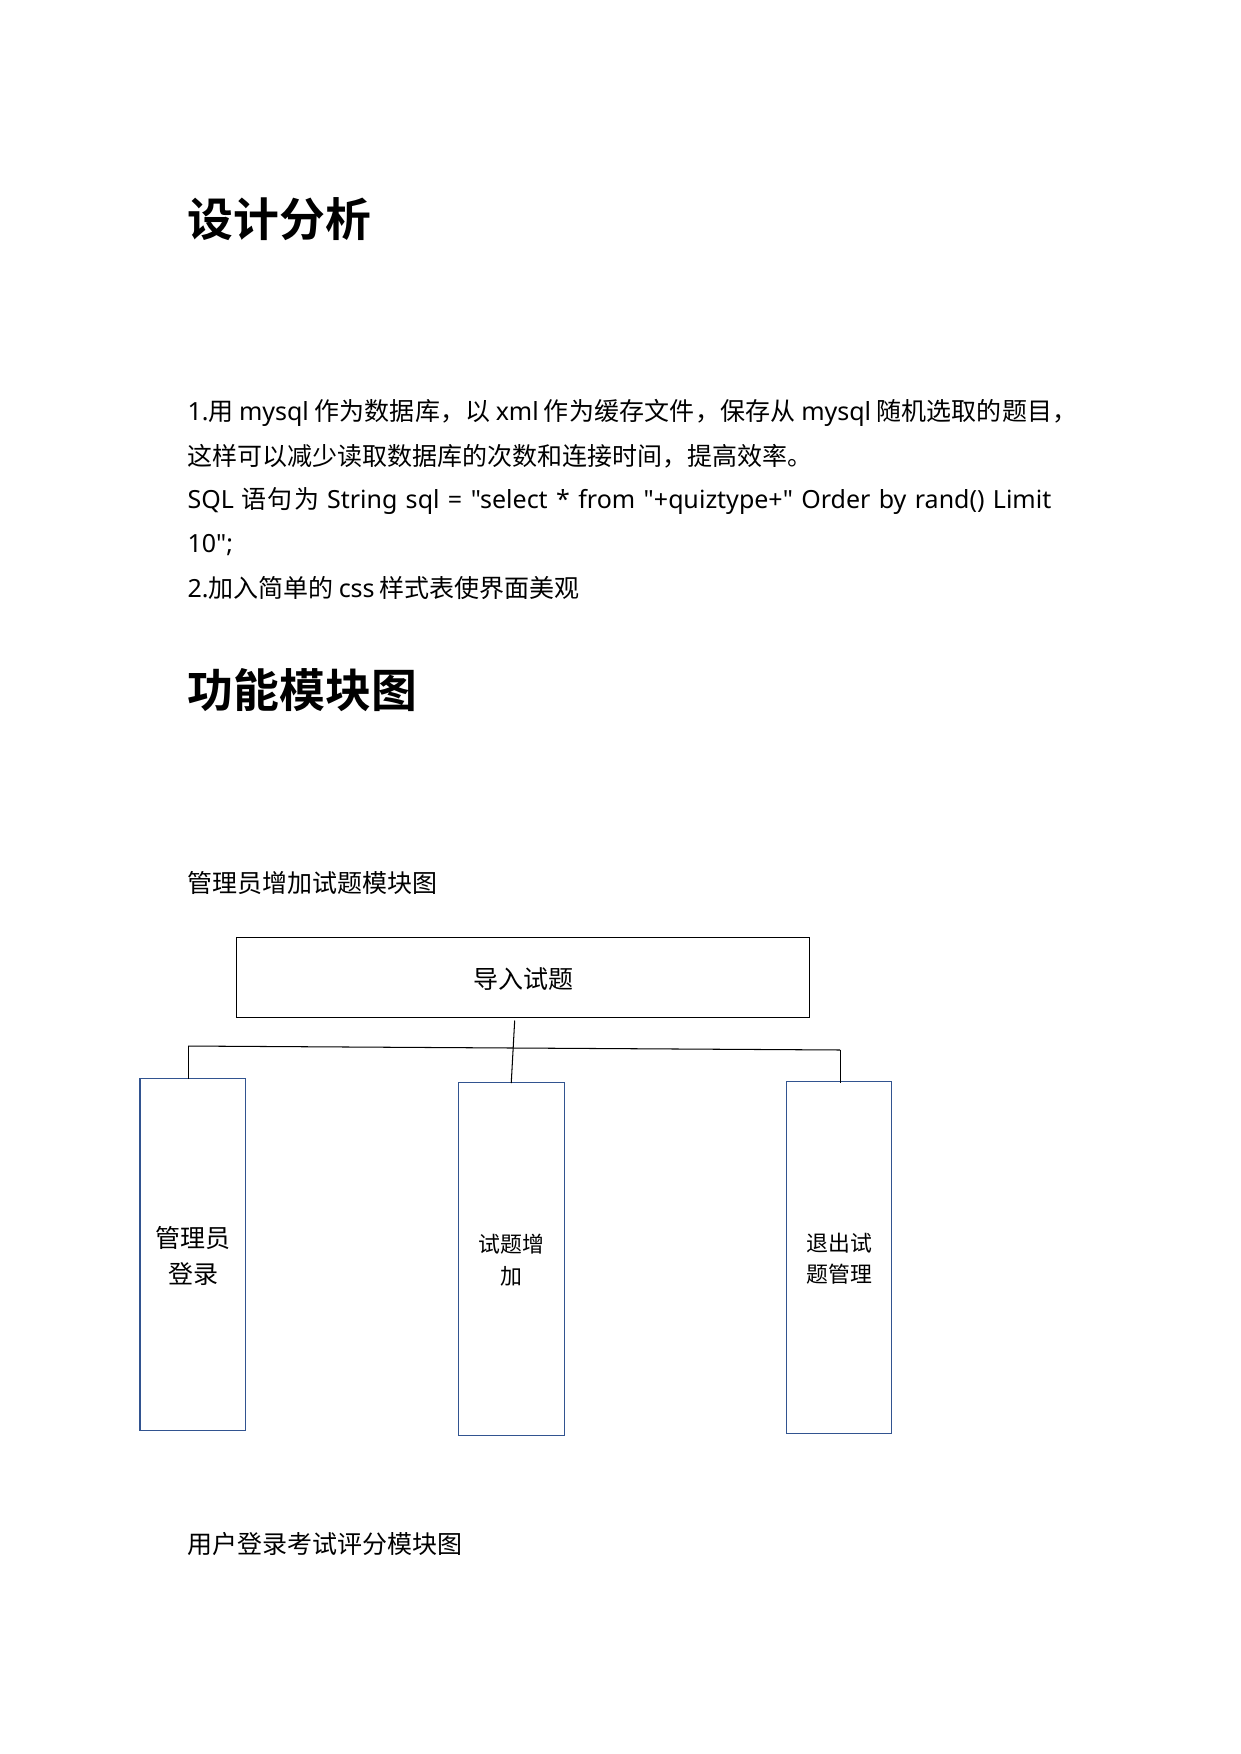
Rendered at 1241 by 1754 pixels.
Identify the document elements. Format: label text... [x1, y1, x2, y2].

subtitle 功能模块图 [187, 644, 1053, 732]
text 2.加入简单的css样式表使界面美观 [187, 564, 1053, 608]
subtitle 设计分析 [187, 172, 1053, 260]
text 用户登录考试评分模块图 [187, 1521, 1053, 1565]
text 1.用mysql作为数据库，以xml作为缓存文件，保存从mysql随机选取的题目，这样可以减少读取数据库的次数和连接时间，提高效率。 [187, 388, 1053, 476]
text SQL语句为String sql = "select * from "+quiztype+" Order by rand() Limit 10"; [187, 476, 1053, 564]
text 管理员增加试题模块图 [187, 860, 1053, 904]
